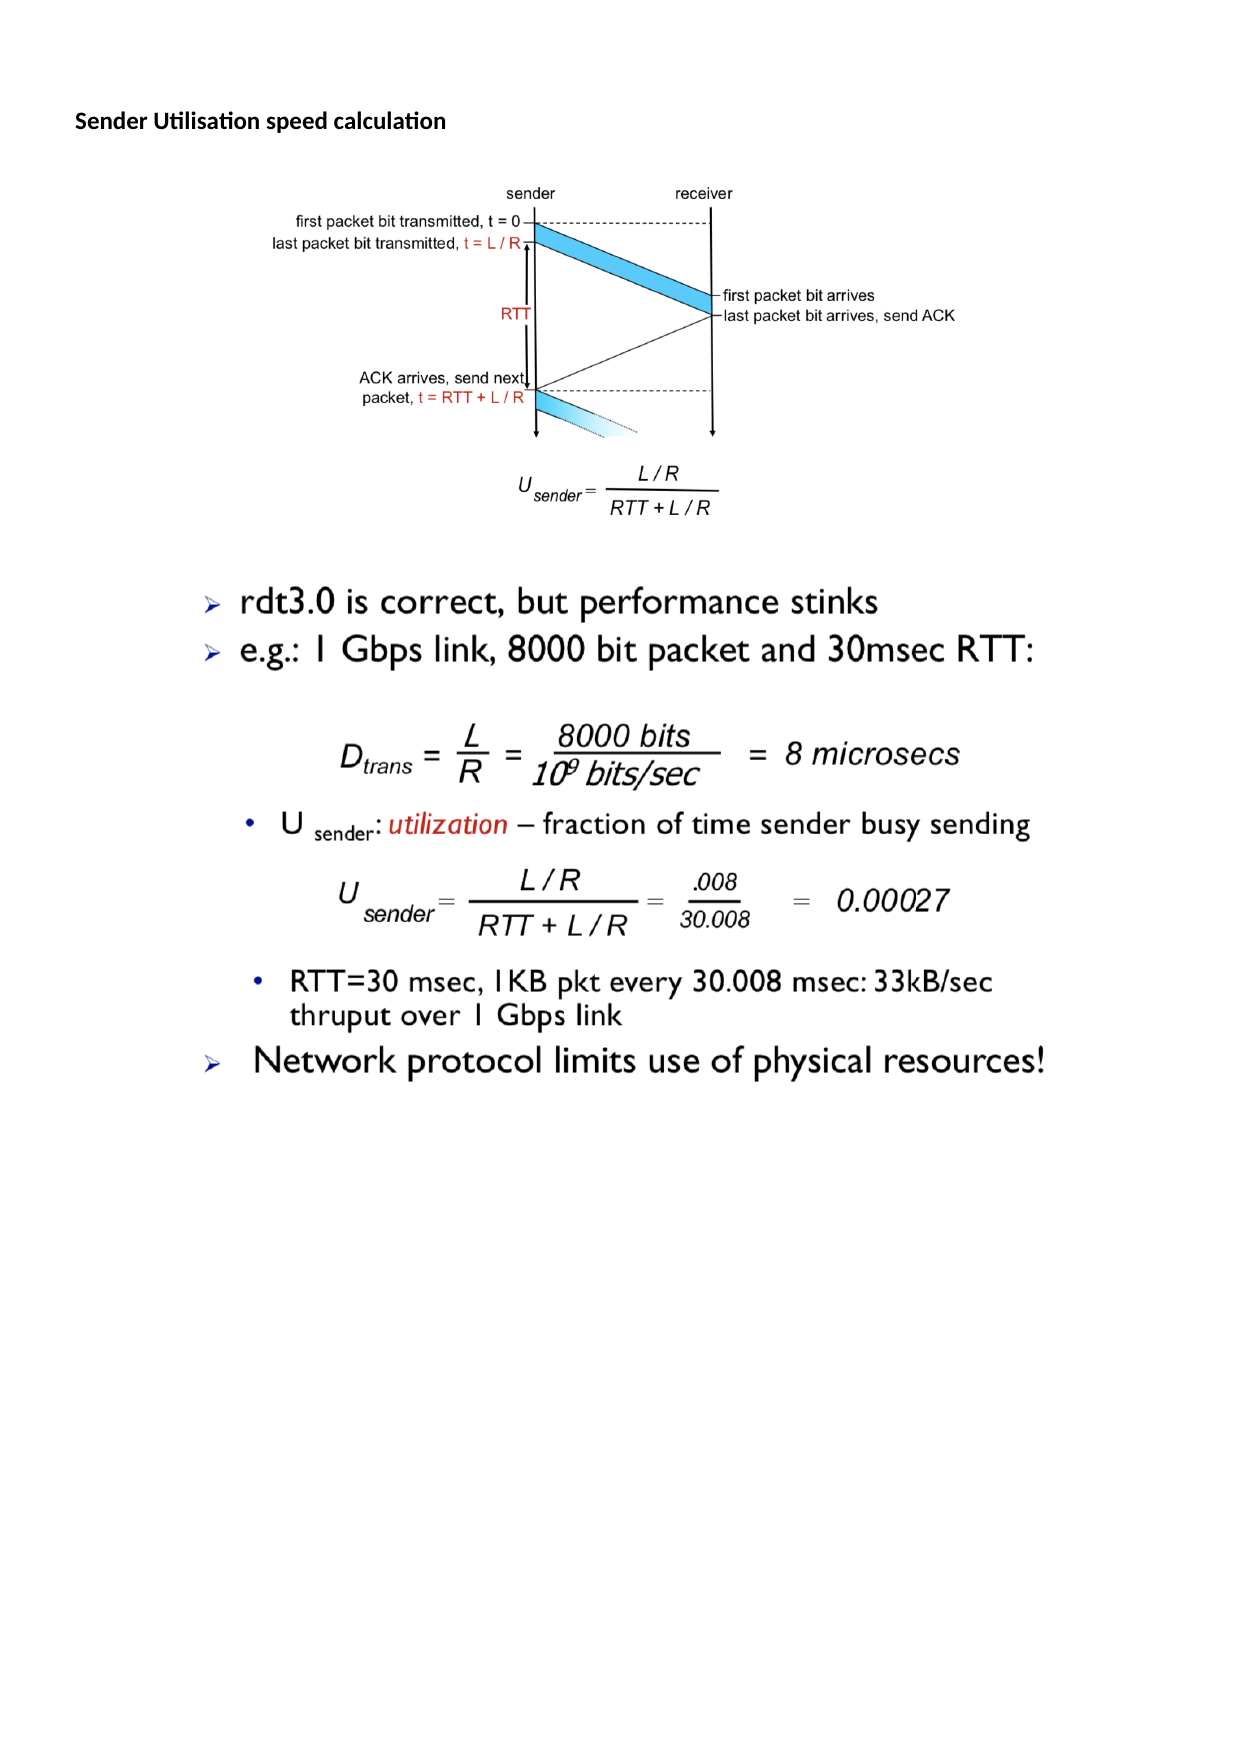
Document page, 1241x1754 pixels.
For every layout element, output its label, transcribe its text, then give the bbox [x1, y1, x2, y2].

picture [174, 576, 1066, 1087]
picture [268, 166, 972, 547]
text Sender Utilisation speed calculation [75, 106, 1165, 136]
